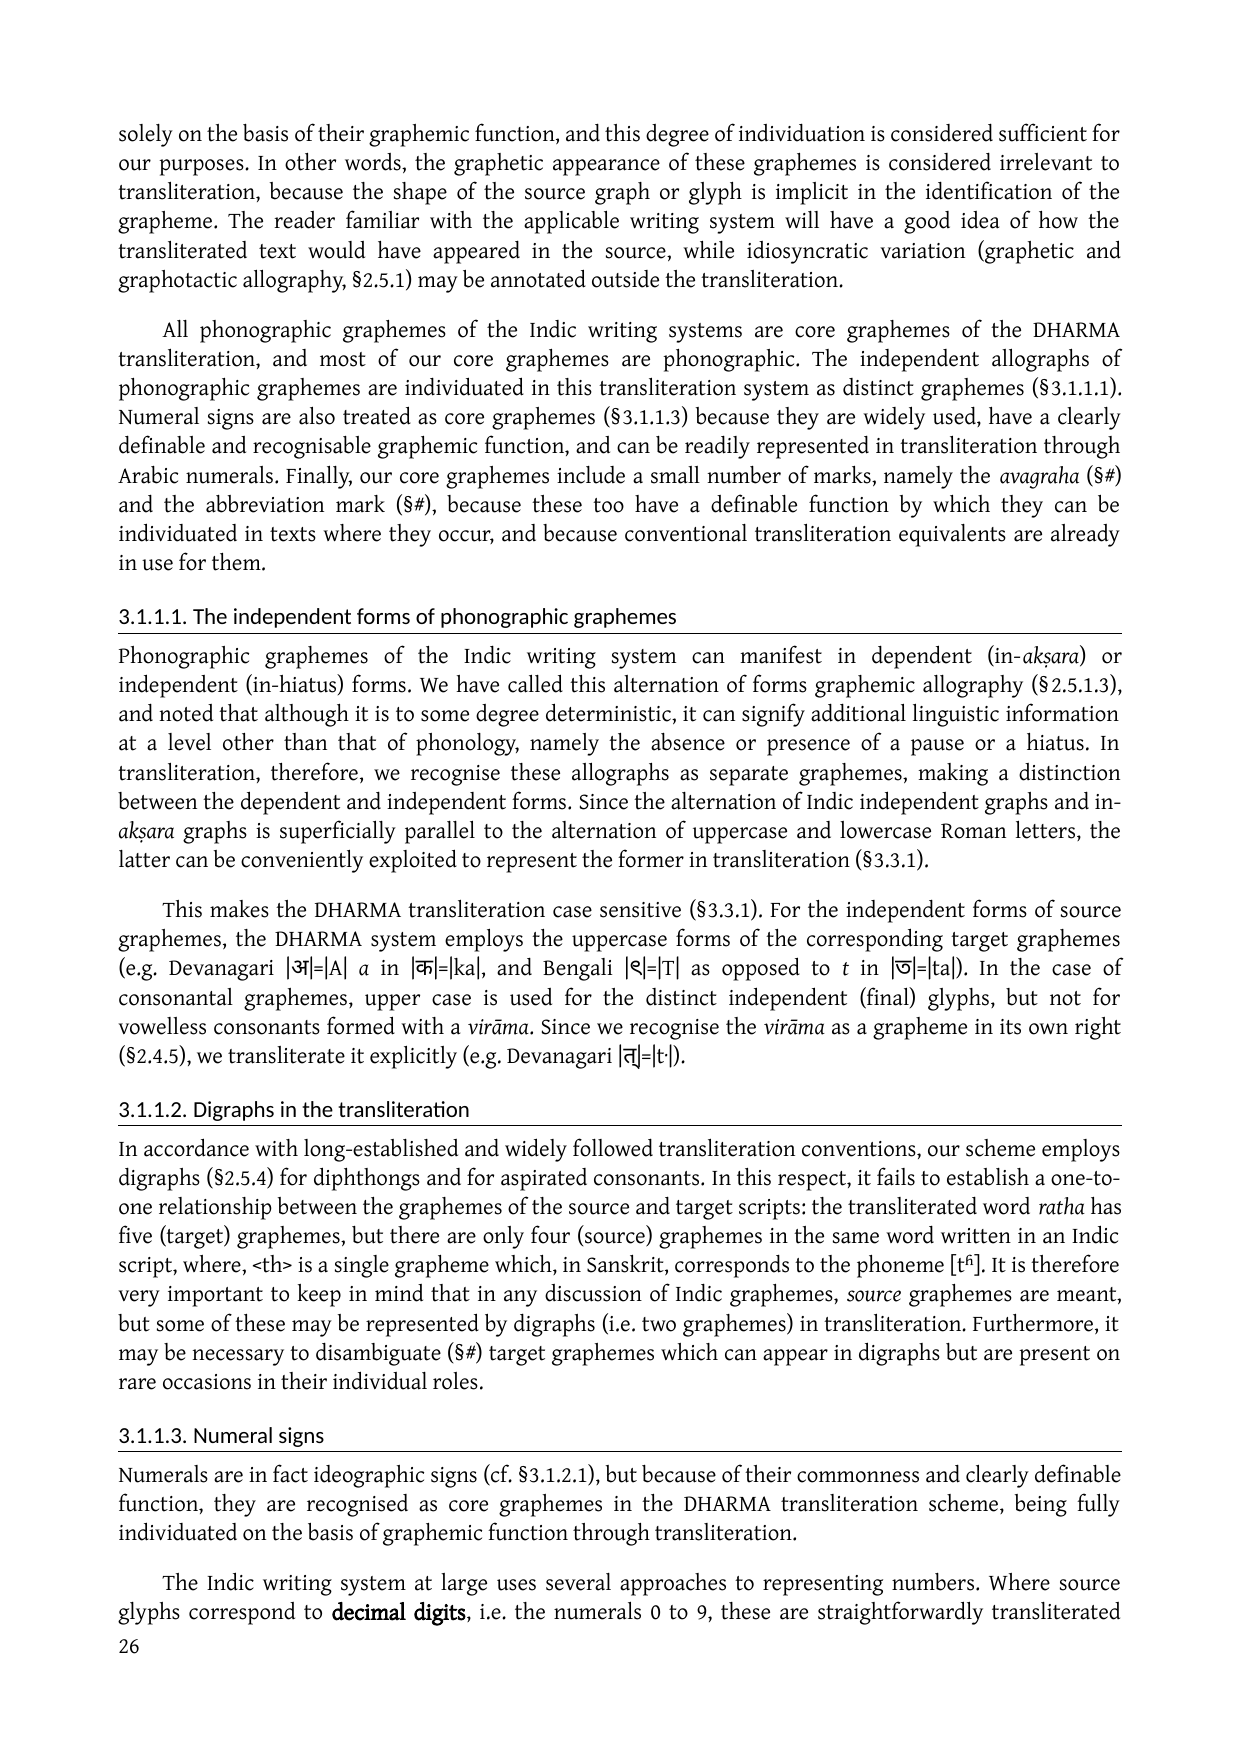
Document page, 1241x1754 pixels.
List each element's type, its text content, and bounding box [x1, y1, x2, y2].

subtitle Numeral signs [118, 1420, 1122, 1451]
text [118, 1567, 1122, 1625]
text All phonographic graphemes of the Indic writing systems are core graphemes of the DHARMA transliteration, and most of our core graphemes are phonographic. The independent allographs of phonographic graphemes are individuated in this transliteration system as distinct graphemes (§3.1.1.1). Numeral signs are also treated as core graphemes (§3.1.1.3) because they are widely used, have a clearly definable and recognisable graphemic function, and can be readily represented in transliteration through Arabic numerals. Finally, our core graphemes include a small number of marks, namely the avagraha (§#) and the abbreviation mark (§#), because these too have a definable function by which they can be individuated in texts where they occur, and because conventional transliteration equivalents are already in use for them. [118, 314, 1122, 576]
text Phonographic graphemes of the Indic writing system can manifest in dependent (in-akṣara) or independent (in-hiatus) forms. We have called this alternation of forms graphemic allography (§2.5.1.3), and noted that although it is to some degree deterministic, it can signify additional linguistic information at a level other than that of phonology, namely the absence or presence of a pause or a hiatus. In transliteration, therefore, we recognise these allographs as separate graphemes, making a distinction between the dependent and independent forms. Since the alternation of Indic independent graphs and in-akṣara graphs is superficially parallel to the alternation of uppercase and lowercase Roman letters, the latter can be conveniently exploited to represent the former in transliteration (§3.3.1). [118, 640, 1122, 873]
subtitle The independent forms of phonographic graphemes [118, 601, 1122, 633]
text In accordance with long-established and widely followed transliteration conventions, our scheme employs digraphs (§2.5.4) for diphthongs and for aspirated consonants. In this respect, it fails to establish a one-to-one relationship between the graphemes of the source and target scripts: the transliterated word ratha has five (target) graphemes, but there are only four (source) graphemes in the same word written in an Indic script, where, <th> is a single grapheme which, in Sanskrit, corresponds to the phoneme [tʱ]. It is therefore very important to keep in mind that in any discussion of Indic graphemes, source graphemes are meant, but some of these may be represented by digraphs (i.e. two graphemes) in transliteration. Furthermore, it may be necessary to disambiguate (§#) target graphemes which can appear in digraphs but are present on rare occasions in their individual roles. [118, 1133, 1122, 1395]
subtitle Digraphs in the transliteration [118, 1094, 1122, 1125]
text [118, 118, 1122, 293]
text This makes the DHARMA transliteration case sensitive (§3.3.1). For the independent forms of source graphemes, the DHARMA system employs the uppercase forms of the corresponding target graphemes (e.g. Devanagari |अ|=|A| a in |क|=|ka|, and Bengali |ৎ|=|T| as opposed to t in |ত|=|ta|). In the case of consonantal graphemes, upper case is used for the distinct independent (final) glyphs, but not for vowelless consonants formed with a virāma. Since we recognise the virāma as a grapheme in its own right (§2.4.5), we transliterate it explicitly (e.g. Devanagari |त्|=|t·|). [118, 894, 1122, 1069]
text Numerals are in fact ideographic signs (cf. §3.1.2.1), but because of their commonness and clearly definable function, they are recognised as core graphemes in the DHARMA transliteration scheme, being fully individuated on the basis of graphemic function through transliteration. [118, 1459, 1122, 1546]
